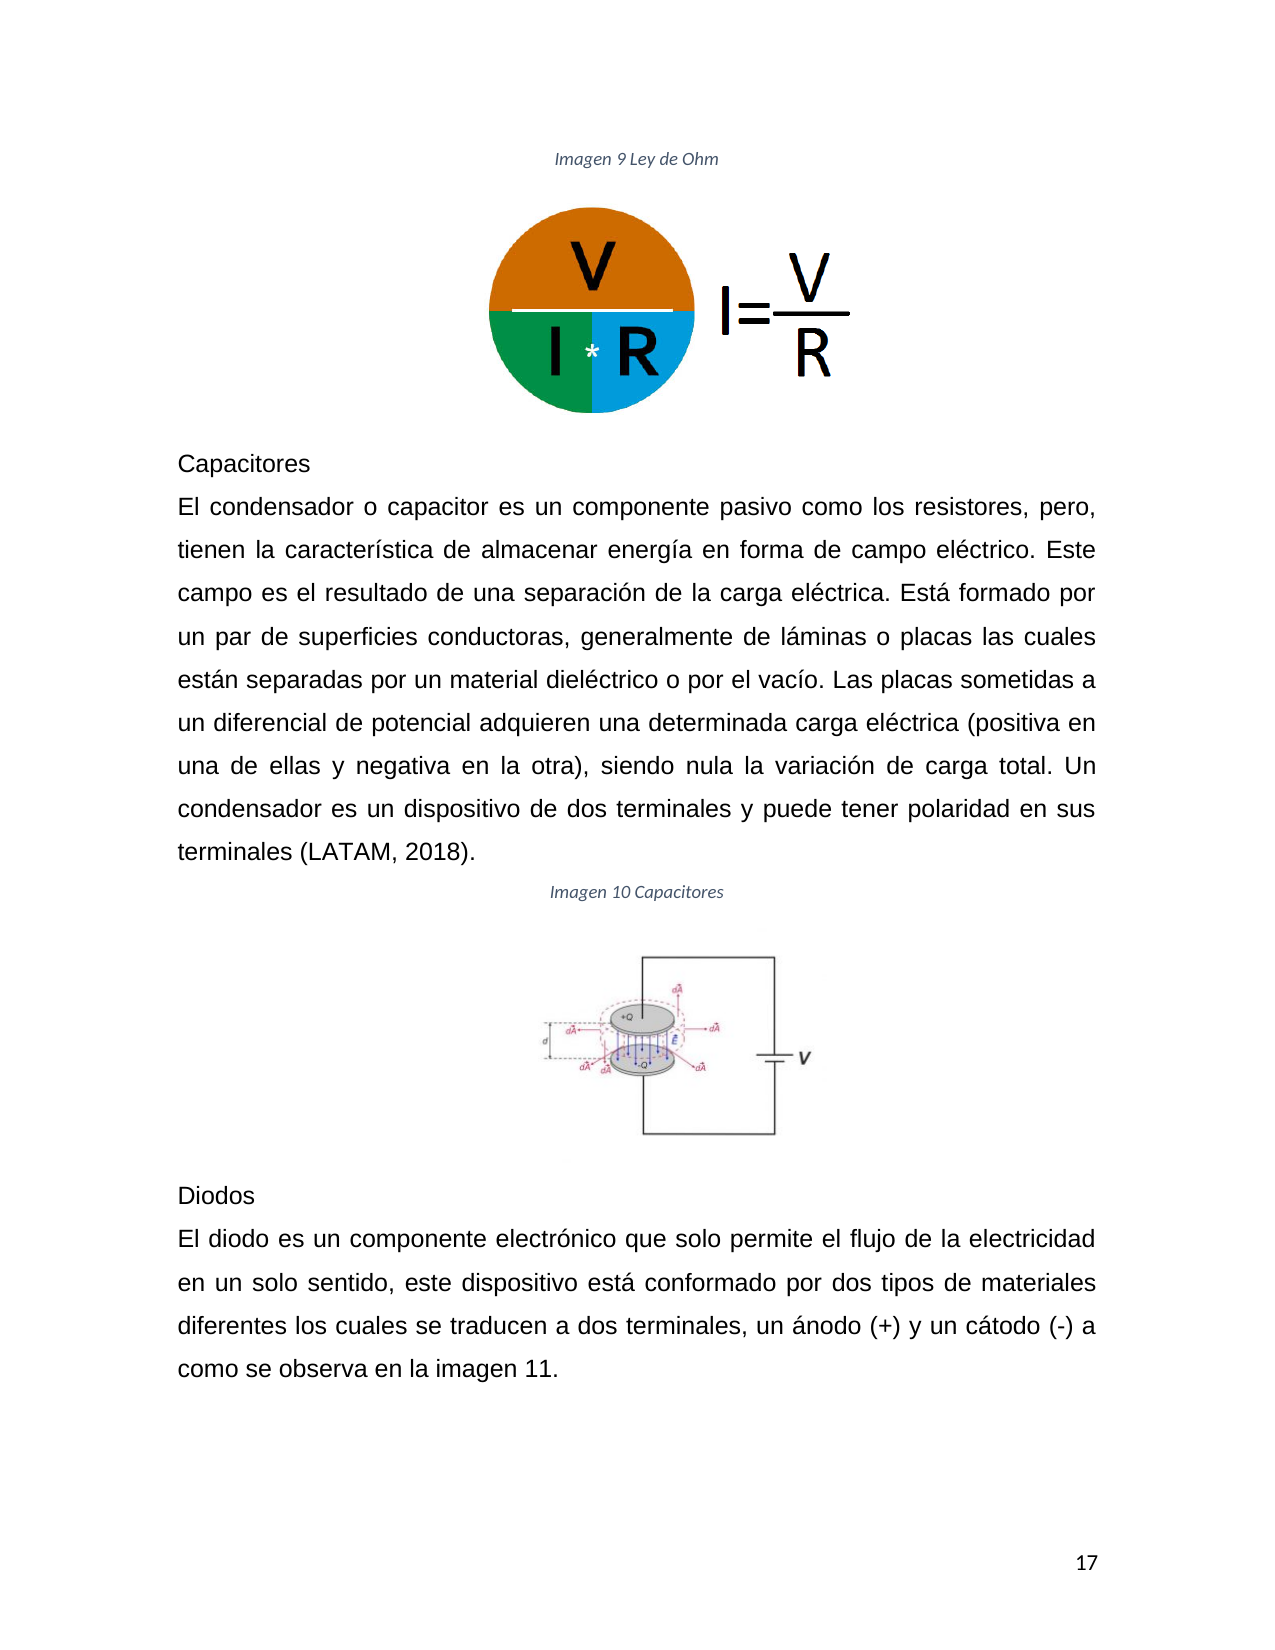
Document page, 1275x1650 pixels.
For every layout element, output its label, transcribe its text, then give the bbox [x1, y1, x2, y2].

picture [522, 923, 827, 1165]
text Imagen 9 Ley de Ohm [177, 148, 1098, 171]
text El diodo es un componente electrónico que solo permite el flujo de la electricidad en un solo sentido, este dispositivo está conformado por dos tipos de materiales diferentes los cuales se traducen a dos terminales, un ánodo (+) y un cátodo (-) a como se observa en la imagen 11. [177, 1224, 1098, 1383]
picture [465, 191, 884, 433]
text Capacitores [177, 449, 1098, 478]
text El condensador o capacitor es un componente pasivo como los resistores, pero, tienen la característica de almacenar energía en forma de campo eléctrico. Este campo es el resultado de una separación de la carga eléctrica. Está formado por un par de superficies conductoras, generalmente de láminas o placas las cuales están separadas por un material dieléctrico o por el vacío. Las placas sometidas a un diferencial de potencial adquieren una determinada carga eléctrica (positiva en una de ellas y negativa en la otra), siendo nula la variación de carga total. Un condensador es un dispositivo de dos terminales y puede tener polaridad en sus terminales. [177, 492, 1098, 866]
text Imagen 10 Capacitores [177, 880, 1098, 903]
text Diodos [177, 1181, 1098, 1210]
